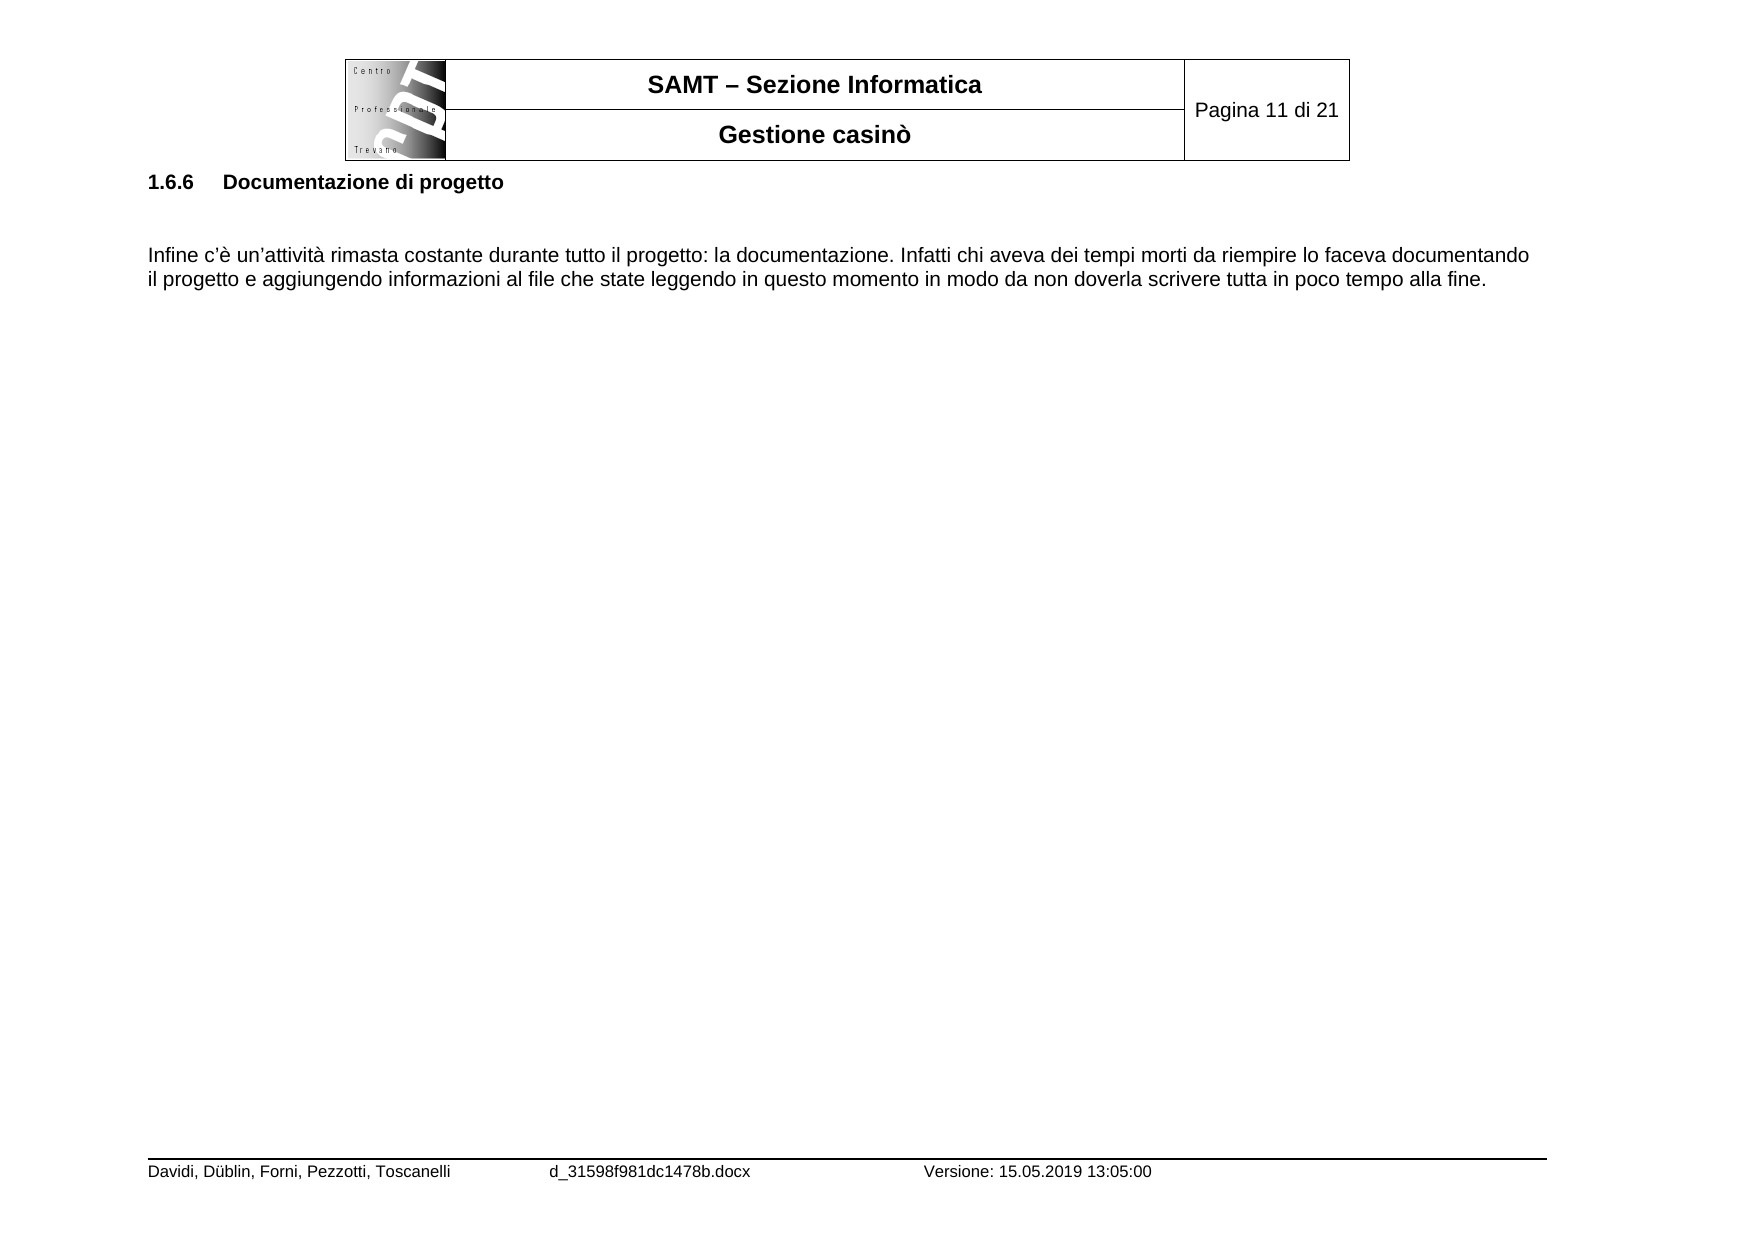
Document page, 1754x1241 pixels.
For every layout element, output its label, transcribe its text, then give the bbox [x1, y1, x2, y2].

subtitle Documentazione di progetto [148, 170, 1547, 194]
text Infine c’è un’attività rimasta costante durante tutto il progetto: la documentazione. Infatti chi aveva dei tempi morti da riempire lo faceva documentando il progetto e aggiungendo informazioni al file che state leggendo in questo momento in modo da non doverla scrivere tutta in poco tempo alla fine. [148, 243, 1547, 291]
picture [346, 60, 445, 159]
